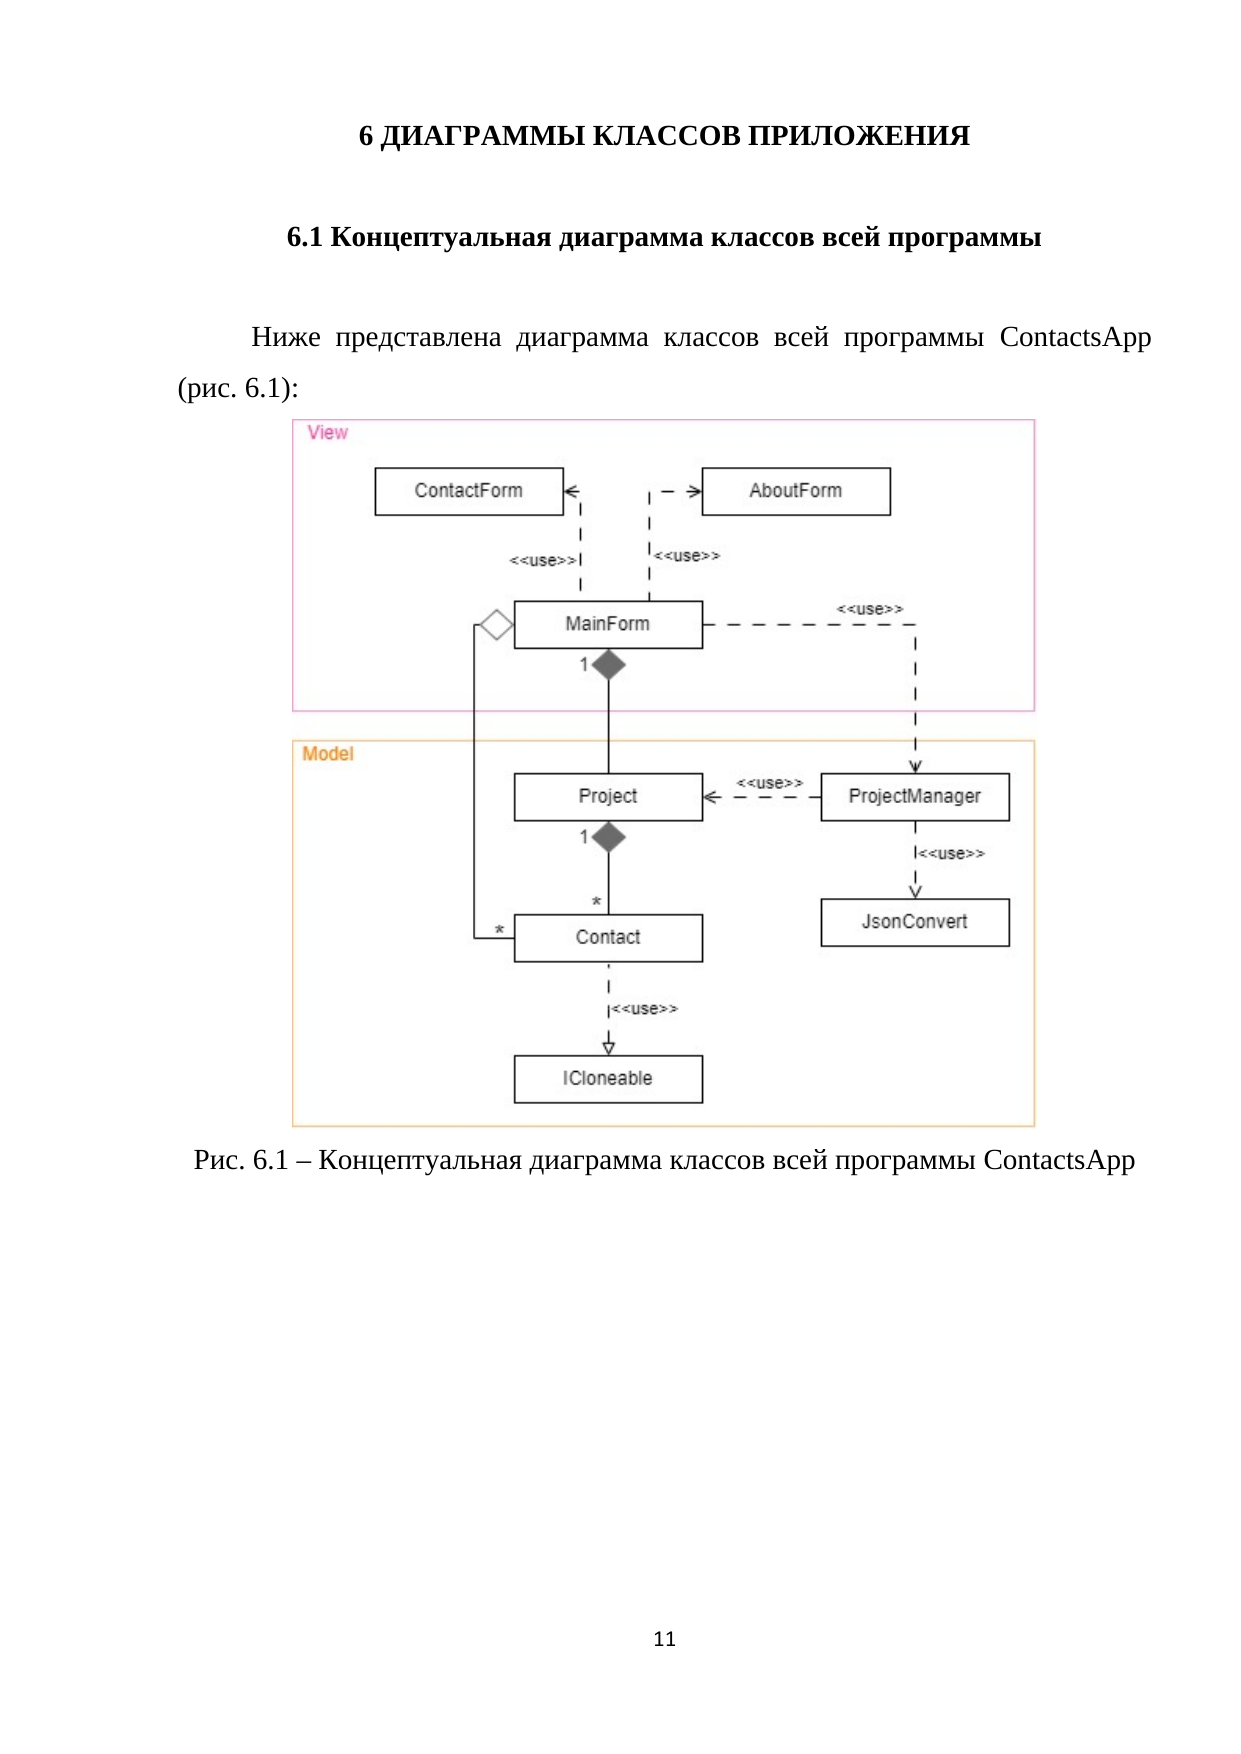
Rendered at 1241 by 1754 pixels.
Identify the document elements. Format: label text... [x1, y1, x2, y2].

text Рис. 6.1 – Концептуальная диаграмма классов всей программы ContactsApp [177, 1142, 1152, 1176]
subtitle 6 ДИАГРАММЫ КЛАССОВ ПРИЛОЖЕНИЯ [177, 118, 1152, 152]
subtitle 6.1 Концептуальная диаграмма классов всей программы [177, 219, 1152, 252]
text Ниже представлена диаграмма классов всей программы ContactsApp (рис. 6.1): [177, 319, 1152, 403]
picture [292, 419, 1037, 1129]
